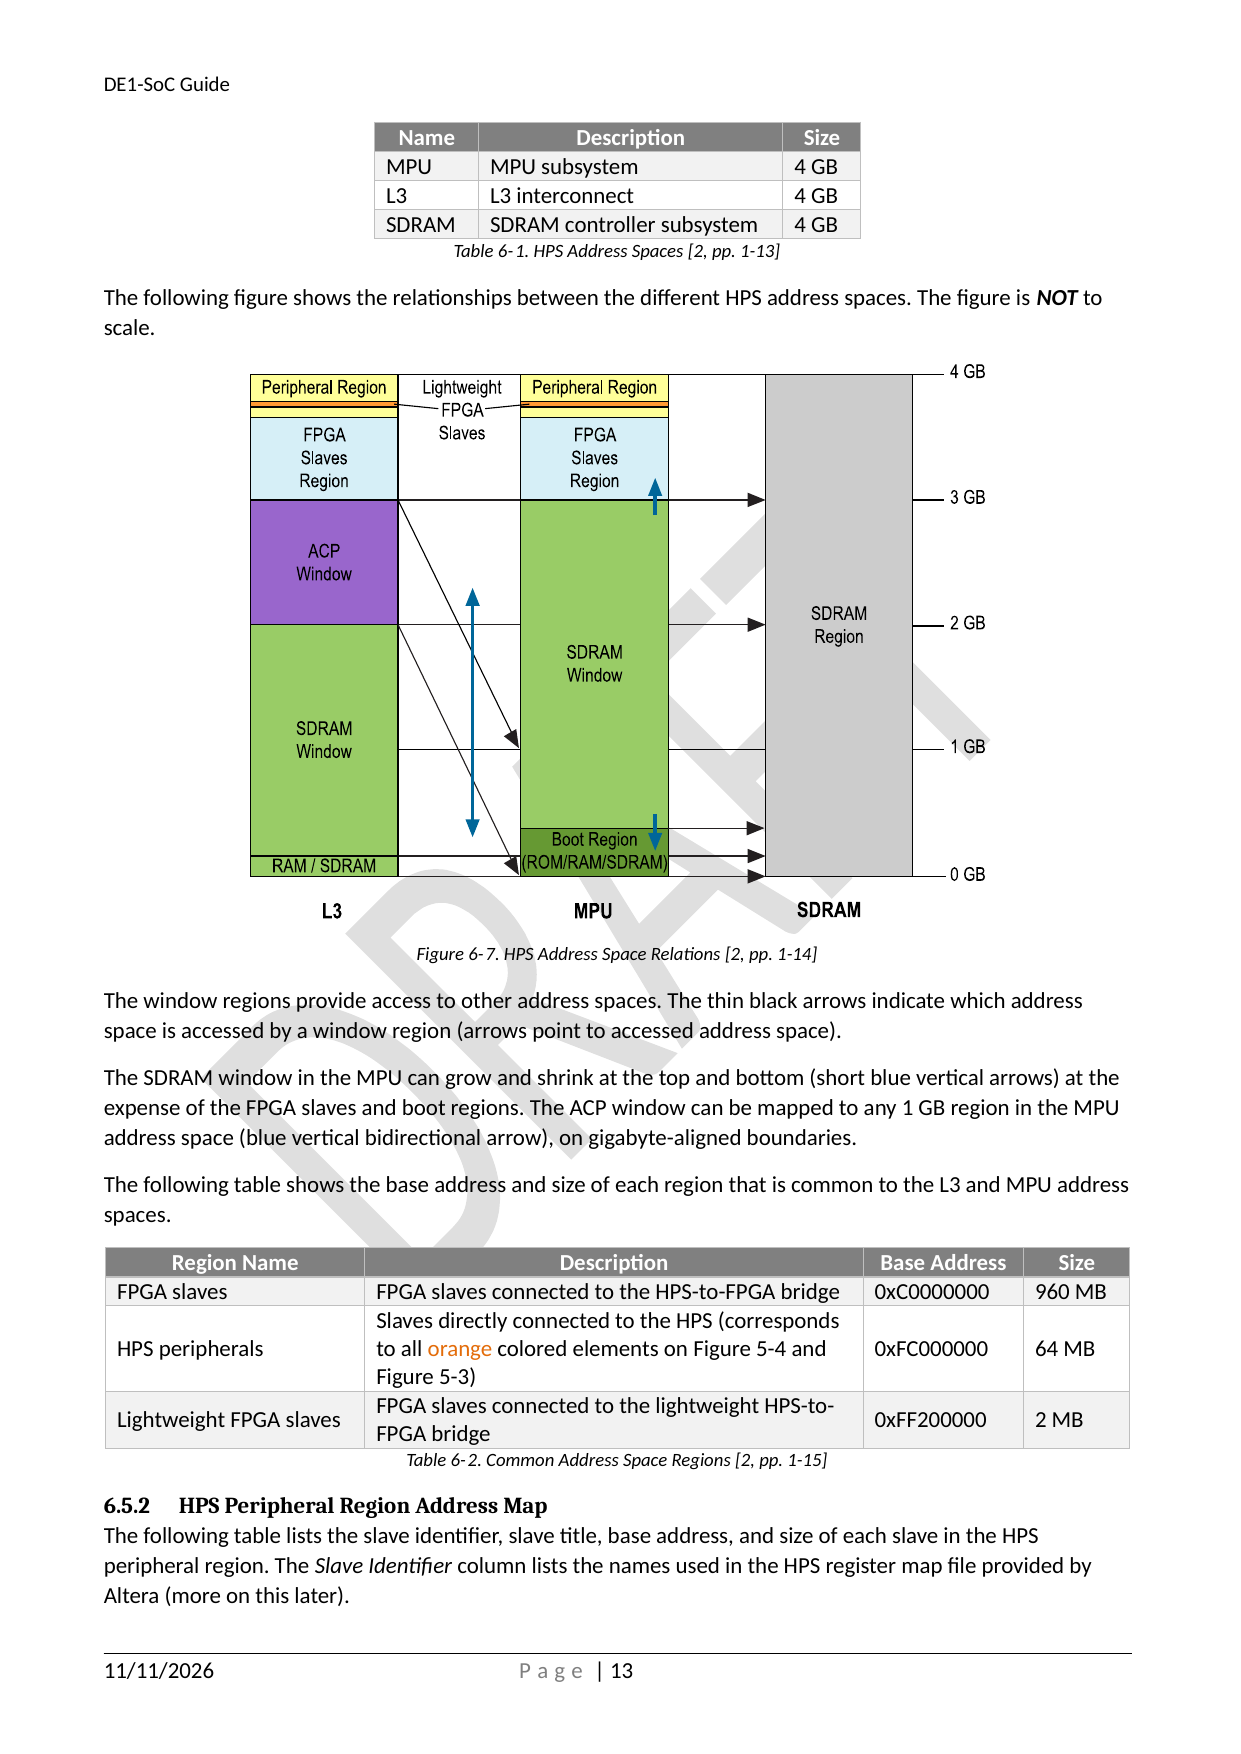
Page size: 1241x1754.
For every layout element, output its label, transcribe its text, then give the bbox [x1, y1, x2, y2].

subtitle HPS Peripheral Region Address Map [103, 1492, 1132, 1519]
table_header Base Address [864, 1248, 1023, 1276]
text The SDRAM window in the MPU can grow and shrink at the top and bottom (short blue vertical arrows) at the expense of the FPGA slaves and boot regions. The ACP window can be mapped to any 1 GB region in the MPU address space (blue vertical bidirectional arrow), on gigabyte-aligned boundaries. [103, 1063, 1132, 1151]
table_cell 0xFF200000 [864, 1392, 1023, 1448]
table_cell SDRAM controller subsystem [479, 210, 782, 238]
table_header Description [365, 1248, 863, 1276]
text The following table shows the base address and size of each region that is common to the L3 and MPU address spaces. [103, 1170, 1132, 1228]
table_cell L3 [375, 181, 478, 209]
table_cell 4 GB [783, 152, 860, 180]
text Table 6-1. HPS Address Spaces [103, 239, 1132, 262]
table_header Description [479, 123, 782, 151]
table_cell FPGA slaves connected to the HPS-to-FPGA bridge [365, 1278, 863, 1305]
table_cell FPGA slaves connected to the lightweight HPS-to-FPGA bridge [365, 1392, 863, 1448]
table_cell 0xFC000000 [864, 1306, 1023, 1391]
table_cell L3 interconnect [479, 181, 782, 209]
table_header Name [375, 123, 478, 151]
table_header Size [783, 123, 860, 151]
table_cell 2 MB [1024, 1392, 1129, 1448]
table_header Size [1024, 1248, 1129, 1276]
table_cell 0xC0000000 [864, 1278, 1023, 1305]
table_cell 4 GB [783, 210, 860, 238]
table_cell HPS peripherals [106, 1306, 364, 1391]
table_cell 64 MB [1024, 1306, 1129, 1391]
text Table 6-2. Common Address Space Regions [103, 1449, 1132, 1472]
table_cell SDRAM [375, 210, 478, 238]
table_cell MPU subsystem [479, 152, 782, 180]
table_cell FPGA slaves [106, 1278, 364, 1305]
table_cell Slaves directly connected to the HPS (corresponds to all orange colored elements on Figure 5-4 and Figure 5-3) [365, 1306, 863, 1391]
table_header Region Name [106, 1248, 364, 1276]
text The following figure shows the relationships between the different HPS address spaces. The figure is not to scale. [103, 283, 1132, 341]
text Figure 6-3. HPS Address Space Relations [103, 942, 1132, 965]
table_cell 4 GB [783, 181, 860, 209]
text The window regions provide access to other address spaces. The thin black arrows indicate which address space is accessed by a window region (arrows point to accessed address space). [103, 986, 1132, 1044]
text The following table lists the slave identifier, slave title, base address, and size of each slave in the HPS peripheral region. The Slave Identifier column lists the names used in the HPS register map file provided by Altera (more on this later). [103, 1521, 1132, 1609]
table_cell Lightweight FPGA slaves [106, 1392, 364, 1448]
table_cell MPU [375, 152, 478, 180]
table_cell 960 MB [1024, 1278, 1129, 1305]
